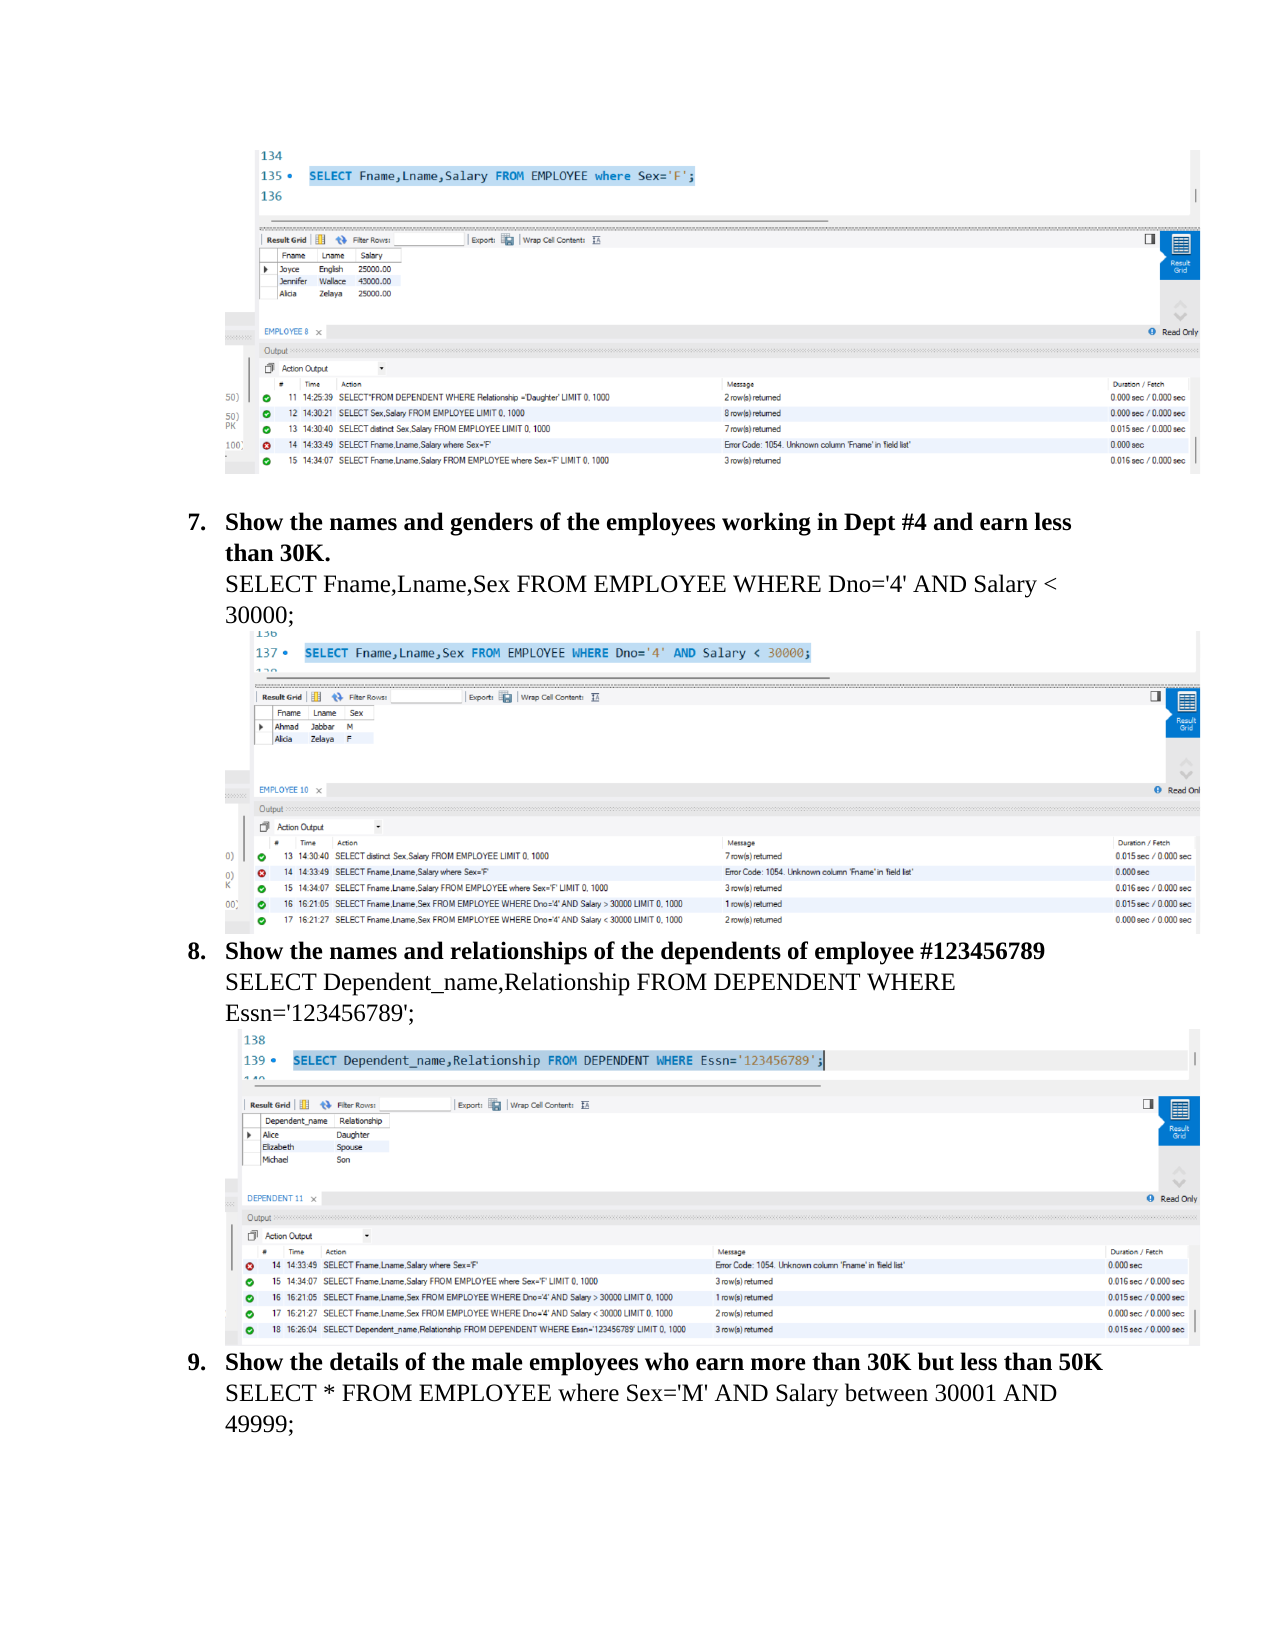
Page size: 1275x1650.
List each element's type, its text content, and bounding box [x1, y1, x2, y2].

picture [225, 150, 1200, 474]
list Show the names and genders of the employees working in Dept #4 and earn less than 30K. [187, 507, 1125, 567]
list SELECT Dependent_name,Relationship FROM DEPENDENT WHERE Essn='123456789'; [225, 967, 1125, 1027]
picture [225, 1029, 1200, 1346]
list SELECT * FROM EMPLOYEE where Sex='M' AND Salary between 30001 AND 49999; [225, 1378, 1125, 1438]
list SELECT Fname,Lname,Sex FROM EMPLOYEE WHERE Dno='4' AND Salary < 30000; [225, 569, 1125, 629]
list Show the names and relationships of the dependents of employee #123456789 [187, 936, 1125, 965]
list Show the details of the male employees who earn more than 30K but less than 50K [187, 1347, 1125, 1376]
picture [225, 631, 1200, 934]
